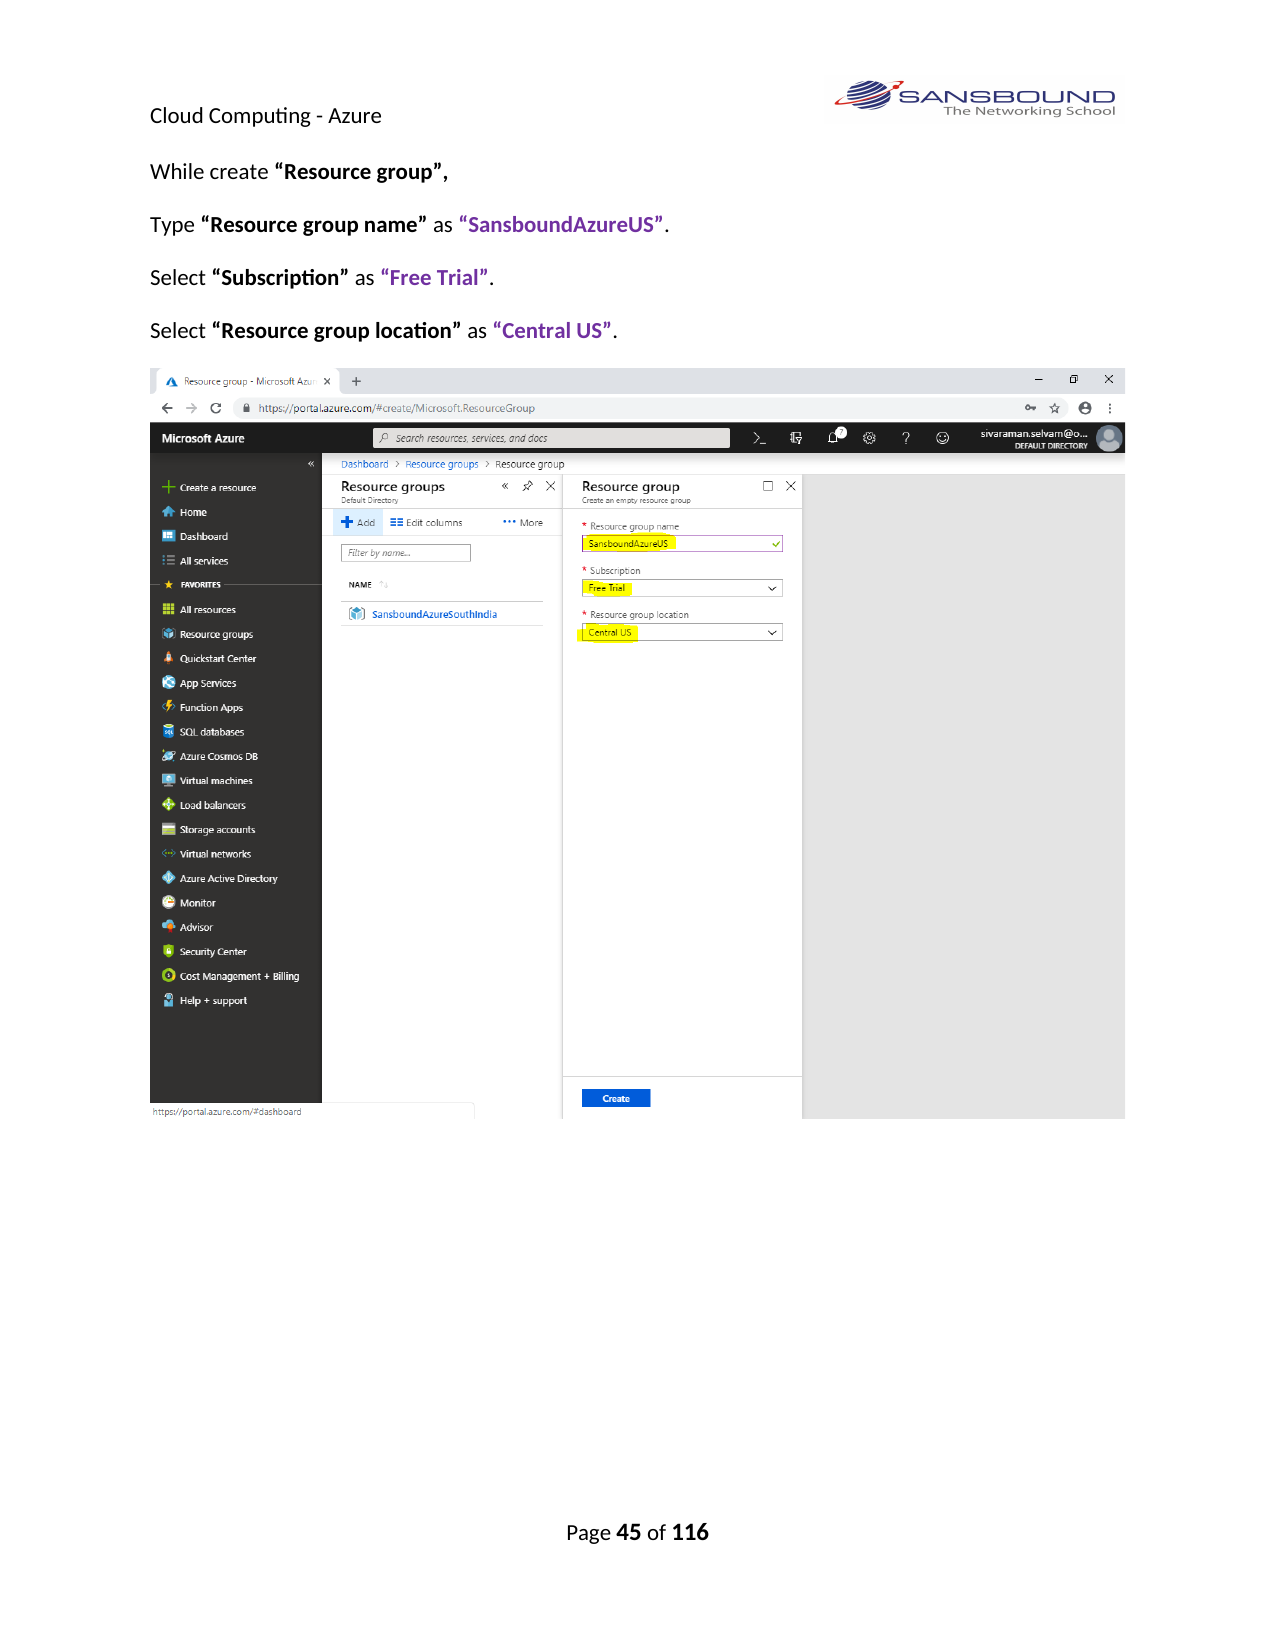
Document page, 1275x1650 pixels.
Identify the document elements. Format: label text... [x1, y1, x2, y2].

text While create “Resource group”, [150, 157, 1125, 185]
picture [823, 75, 1125, 124]
text Select “Subscription” as “Free Trial”. [150, 263, 1125, 291]
text Select “Resource group location” as “Central US”. [150, 316, 1125, 344]
picture [150, 368, 1125, 1119]
text Type “Resource group name” as “SansboundAzureUS”. [150, 210, 1125, 238]
